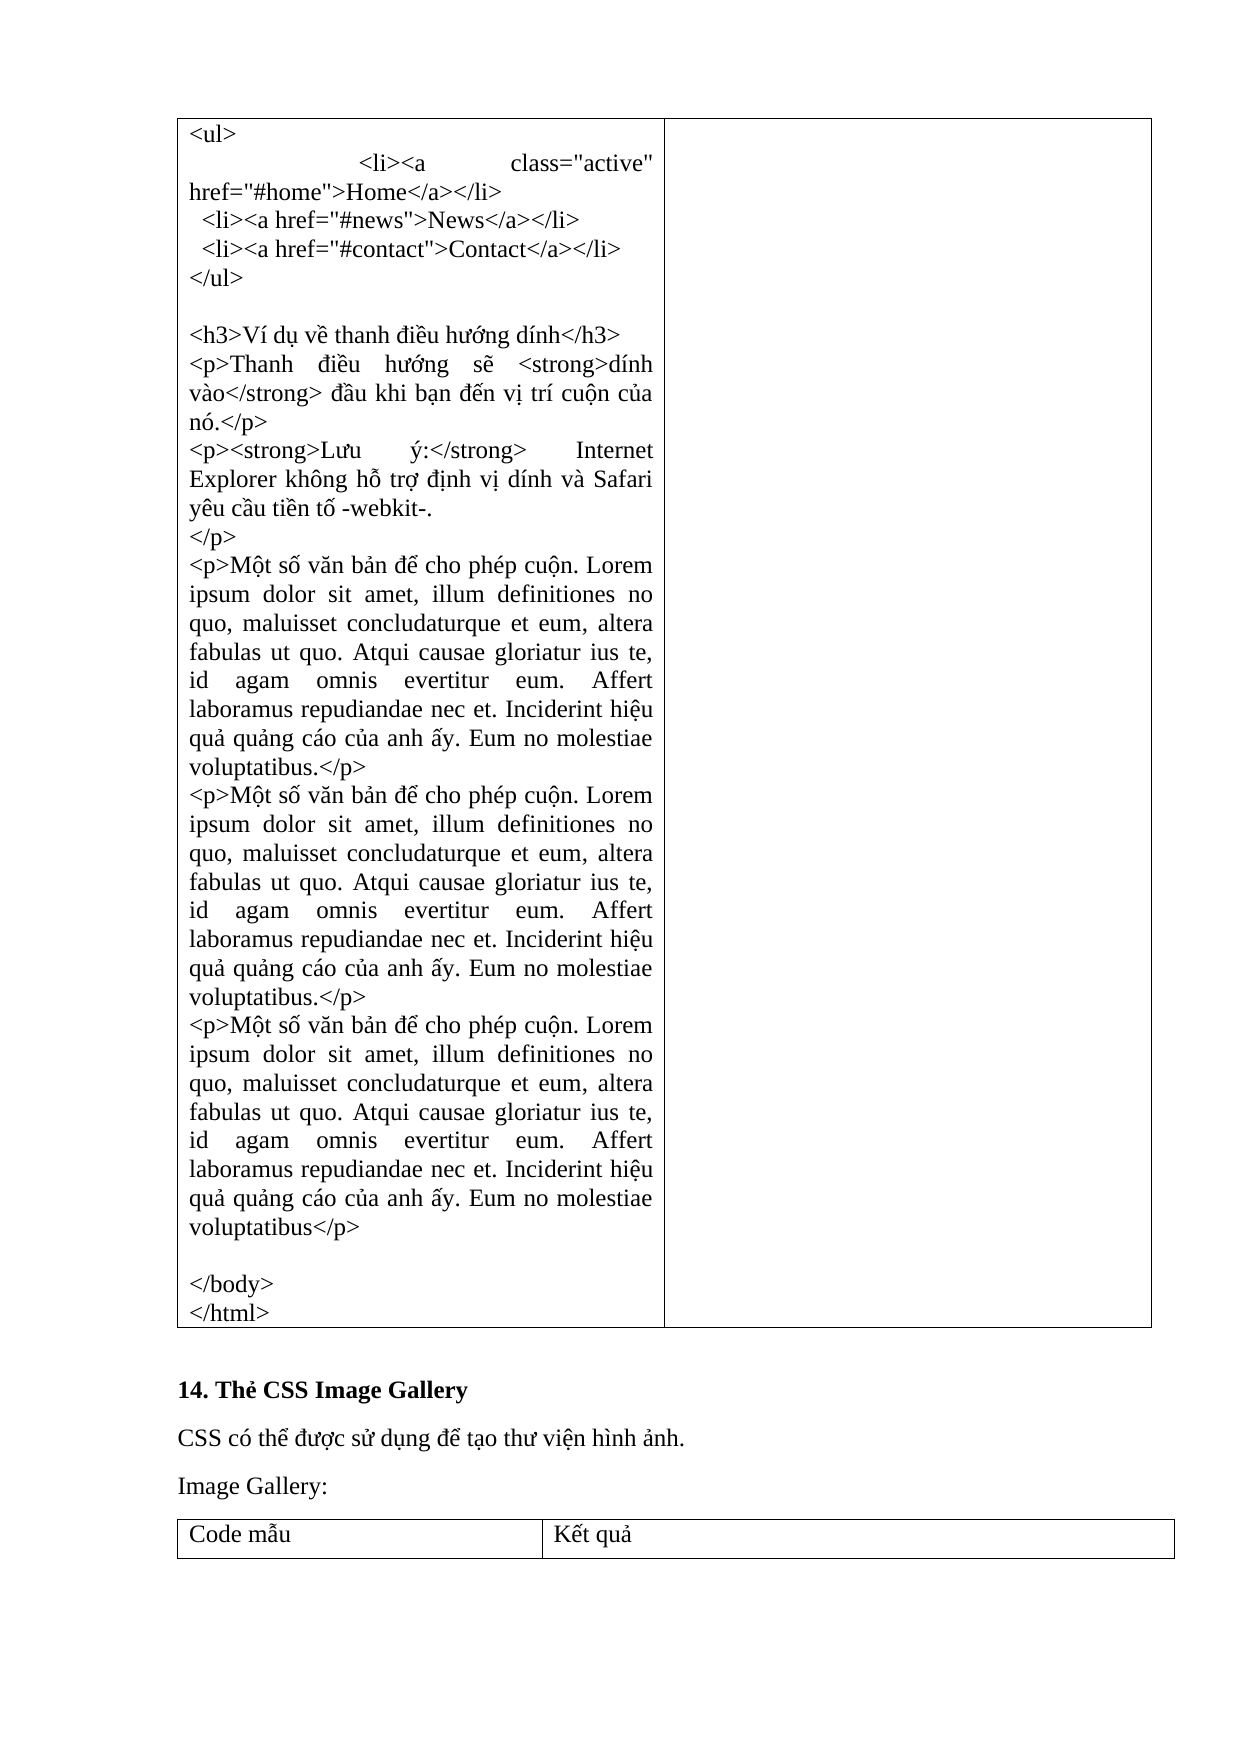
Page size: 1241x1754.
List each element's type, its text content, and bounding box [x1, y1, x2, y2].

text CSS có thể được sử dụng để tạo thư viện hình ảnh. [177, 1423, 1152, 1452]
table_header Code mẫu [178, 1520, 542, 1558]
text Image Gallery: [177, 1471, 1152, 1499]
table_header Kết quả [543, 1520, 1174, 1558]
text 14. Thẻ CSS Image Gallery [177, 1375, 1152, 1404]
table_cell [178, 119, 664, 1327]
table_cell [665, 119, 1151, 1327]
